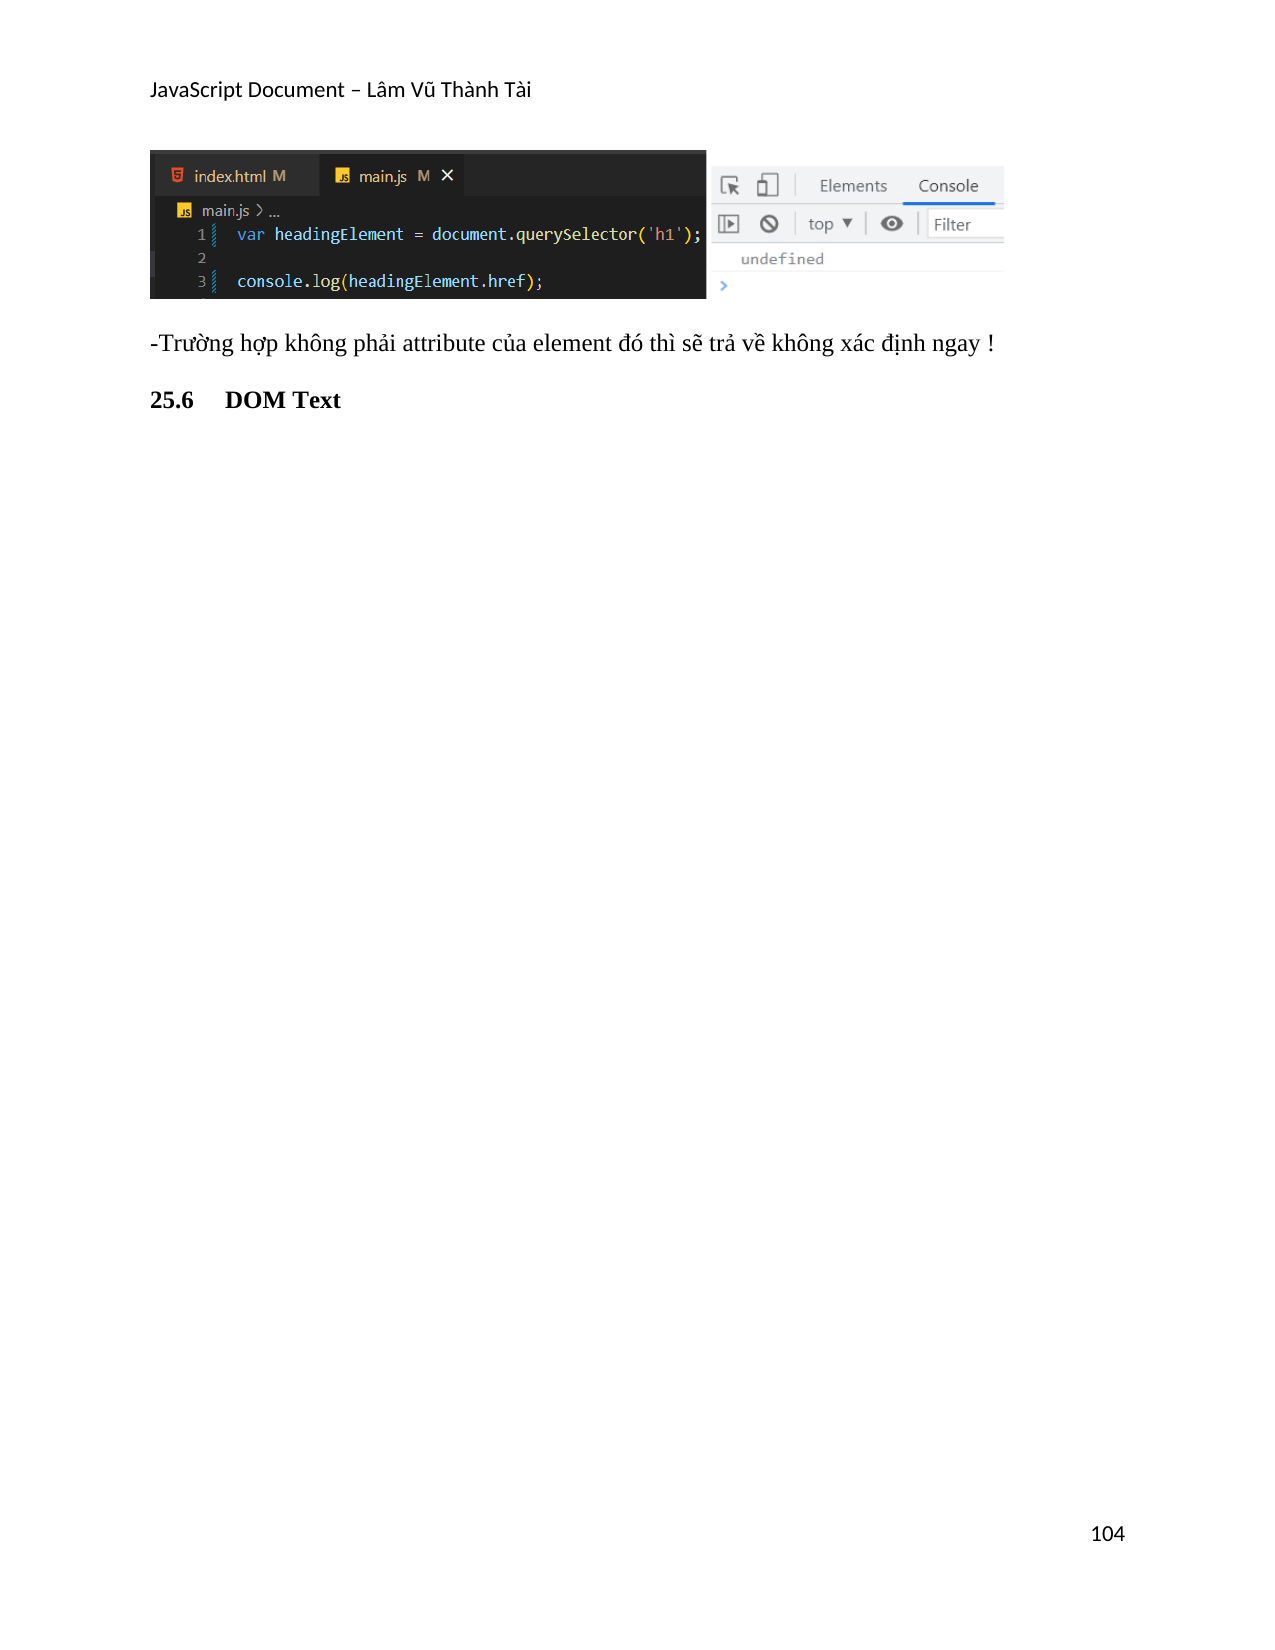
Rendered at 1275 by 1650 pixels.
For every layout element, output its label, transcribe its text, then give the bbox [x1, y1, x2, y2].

list DOM Text [150, 386, 1125, 414]
picture [711, 162, 1005, 299]
text -Trường hợp không phải attribute của element đó thì sẽ trả về không xác định ngay ! [150, 328, 1125, 356]
picture [150, 150, 707, 299]
